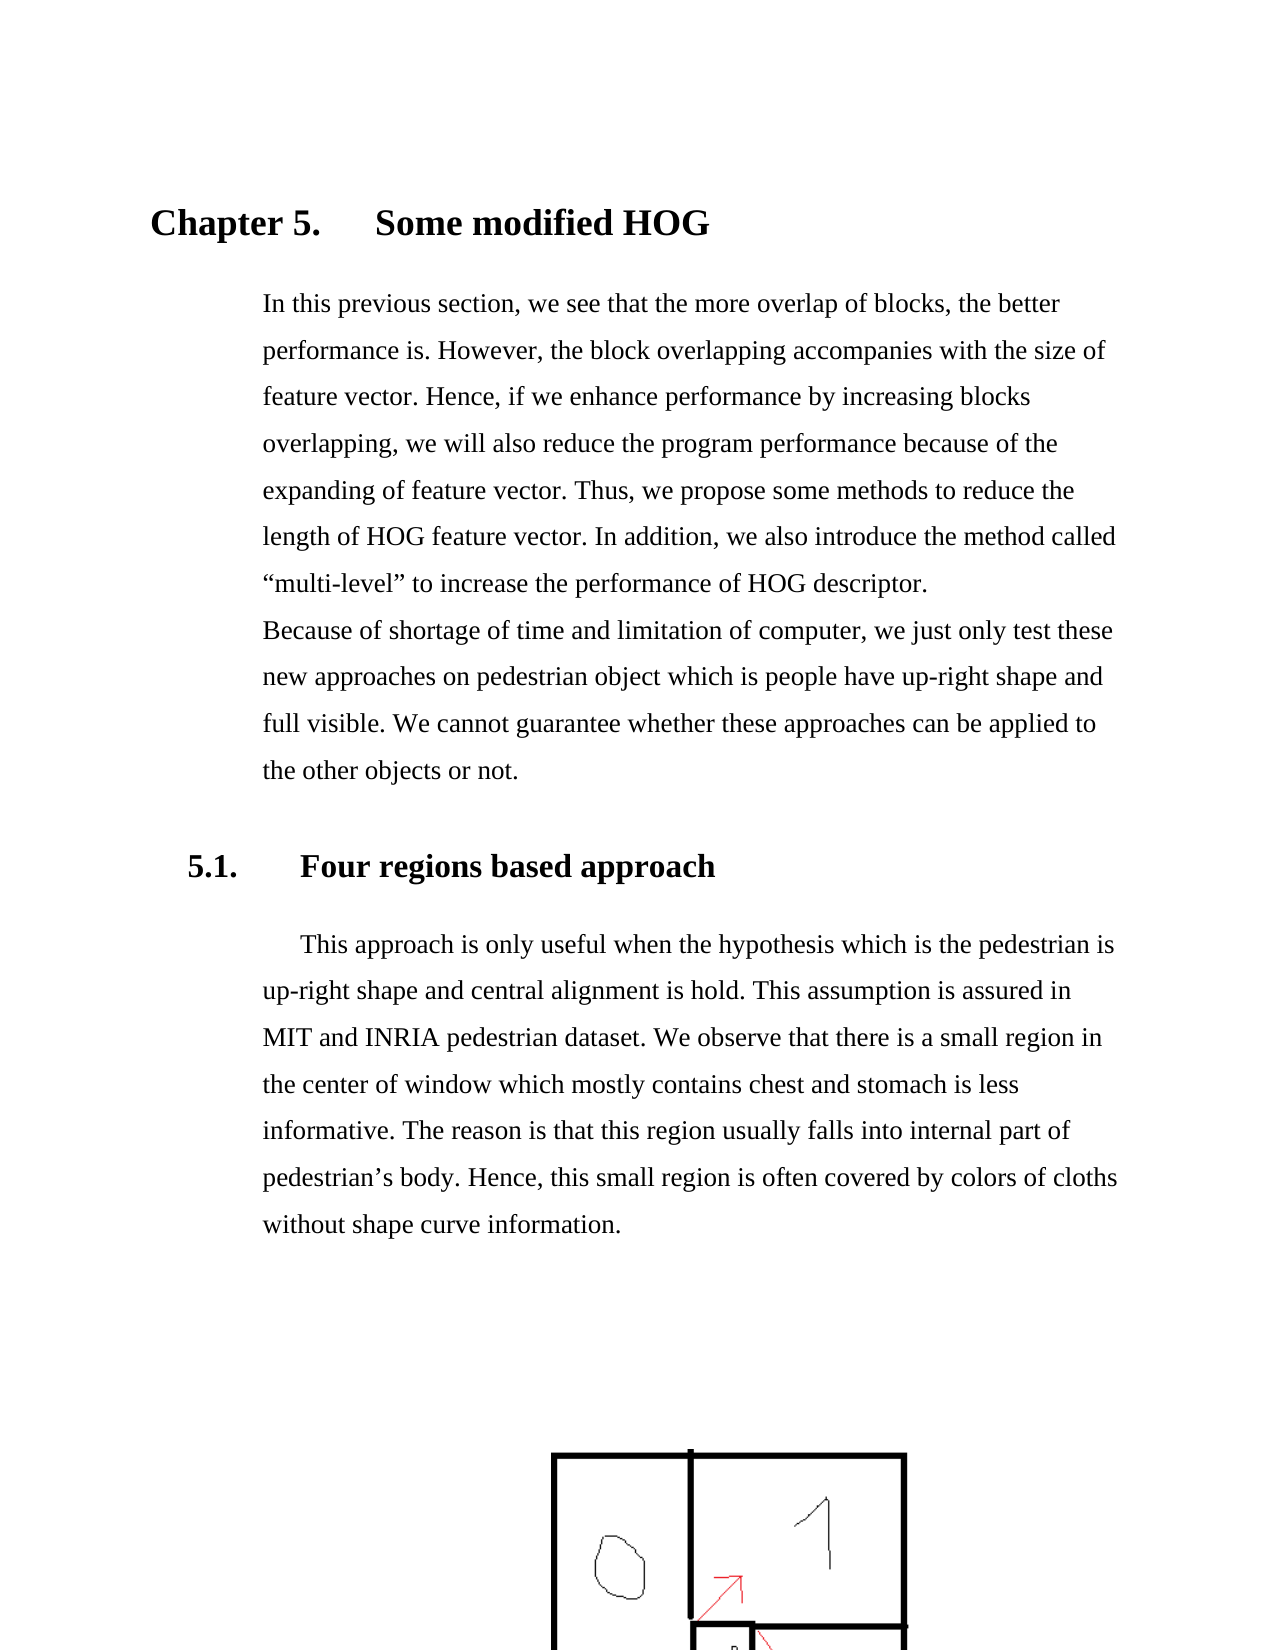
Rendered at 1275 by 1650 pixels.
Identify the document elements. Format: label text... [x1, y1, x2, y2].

text Four regions based approach [187, 846, 1125, 884]
list Because of shortage of time and limitation of computer, we just only test these new approaches on pedestrian object which is people have up-right shape and full visible. We cannot guarantee whether these approaches can be applied to the other objects or not. [262, 614, 1125, 785]
list In this previous section, we see that the more overlap of blocks, the better performance is. However, the block overlapping accompanies with the size of feature vector. Hence, if we enhance performance by increasing blocks overlapping, we will also reduce the program performance because of the expanding of feature vector. Thus, we propose some methods to reduce the length of HOG feature vector. In addition, we also introduce the method called “multi-level” to increase the performance of HOG descriptor. [262, 287, 1125, 598]
subtitle Some modified HOG [150, 200, 1125, 243]
picture [551, 1449, 911, 1650]
list This approach is only useful when the hypothesis which is the pedestrian is up-right shape and central alignment is hold. This assumption is assured in MIT and INRIA pedestrian dataset. We observe that there is a small region in the center of window which mostly contains chest and stomach is less informative. The reason is that this region usually falls into internal part of pedestrian’s body. Hence, this small region is often covered by colors of cloths without shape curve information. [262, 928, 1125, 1239]
